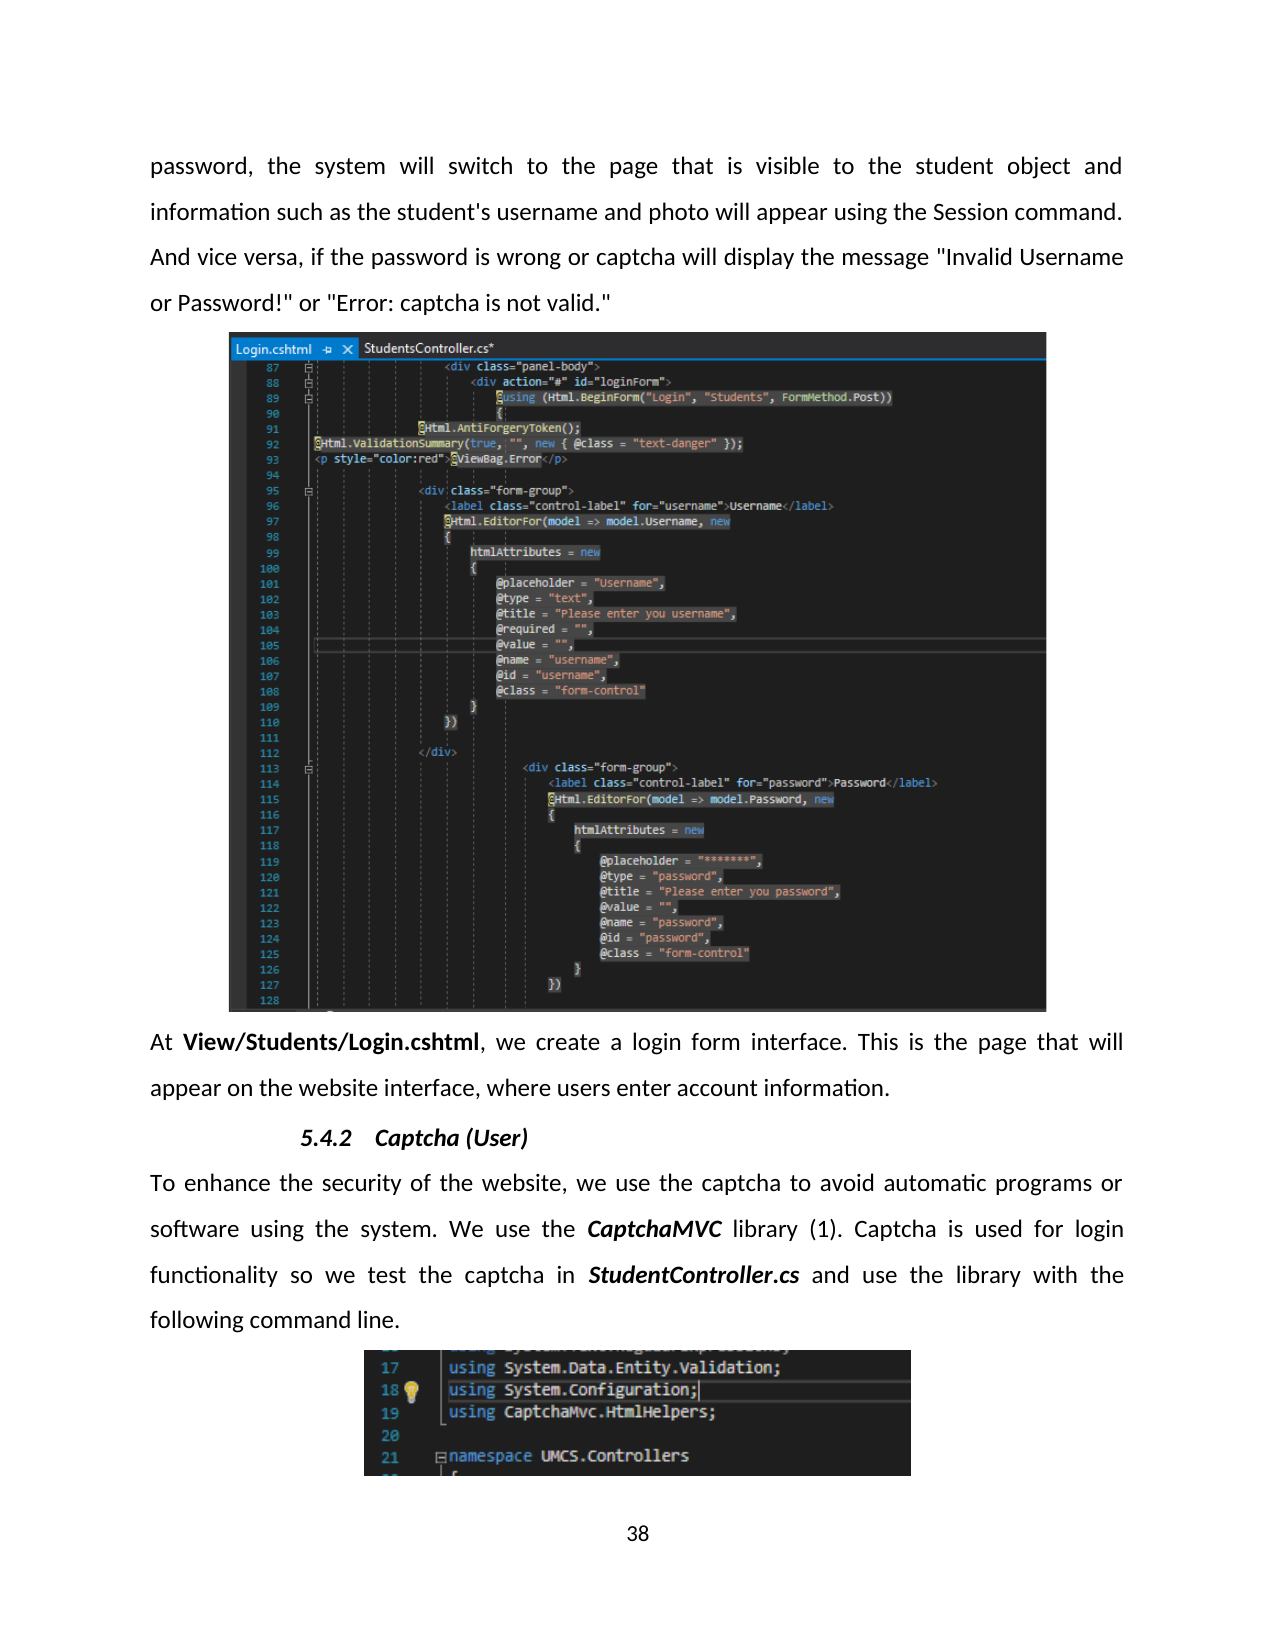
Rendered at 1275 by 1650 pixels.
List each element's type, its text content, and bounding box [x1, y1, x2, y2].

subtitle Captcha (User) [300, 1122, 1125, 1152]
picture [364, 1350, 911, 1476]
picture [228, 332, 1047, 1012]
text To enhance the security of the website, we use the captcha to avoid automatic programs or software using the system. We use the CaptchaMVC library (1). Captcha is used for login functionality so we test the captcha in StudentController.cs and use the library with the following command line. [150, 1167, 1125, 1335]
text At View/Students/Login.cshtml, we create a login form interface. This is the page that will appear on the website interface, where users enter account information. [150, 1026, 1125, 1102]
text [150, 150, 1125, 318]
